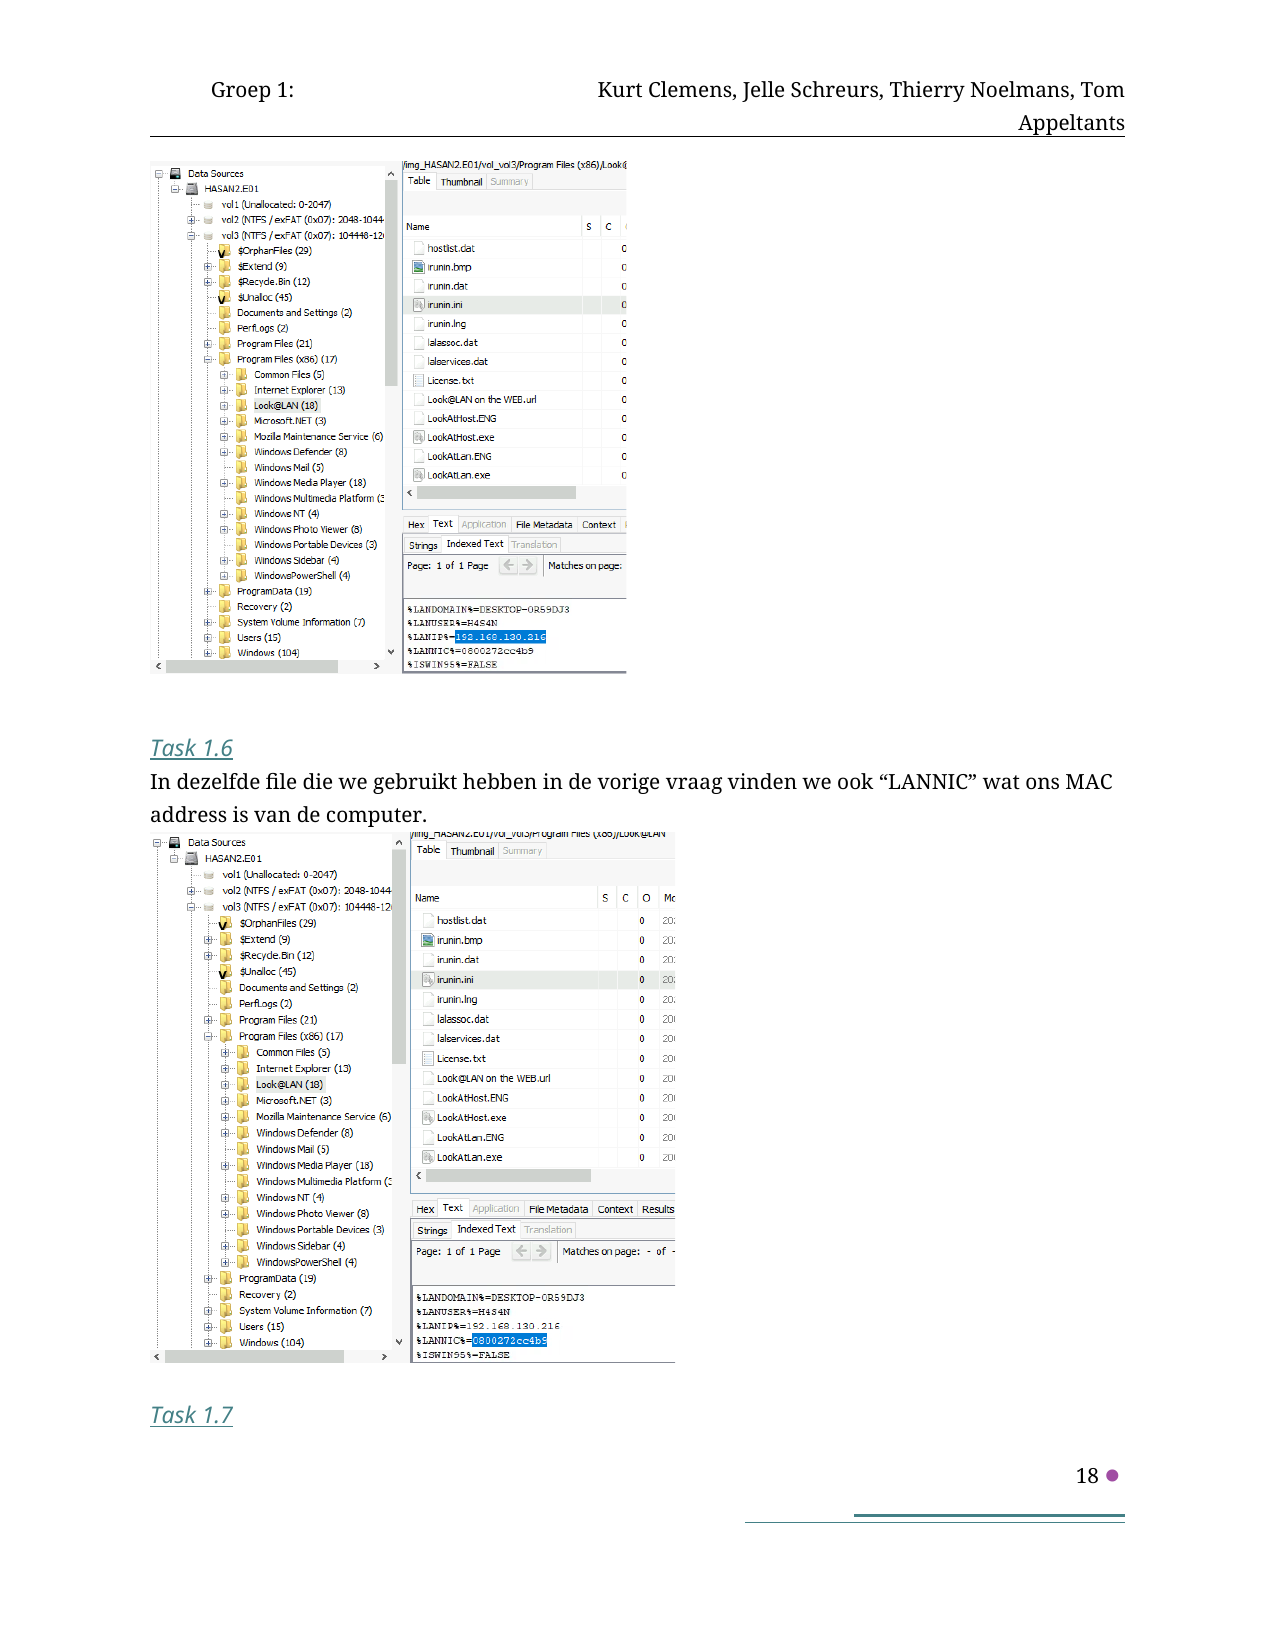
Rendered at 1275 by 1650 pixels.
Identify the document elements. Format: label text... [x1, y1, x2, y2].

picture [150, 832, 675, 1363]
picture [150, 161, 627, 674]
subtitle Task 1.6 [150, 732, 1125, 763]
subtitle Task 1.7 [150, 1399, 1125, 1430]
